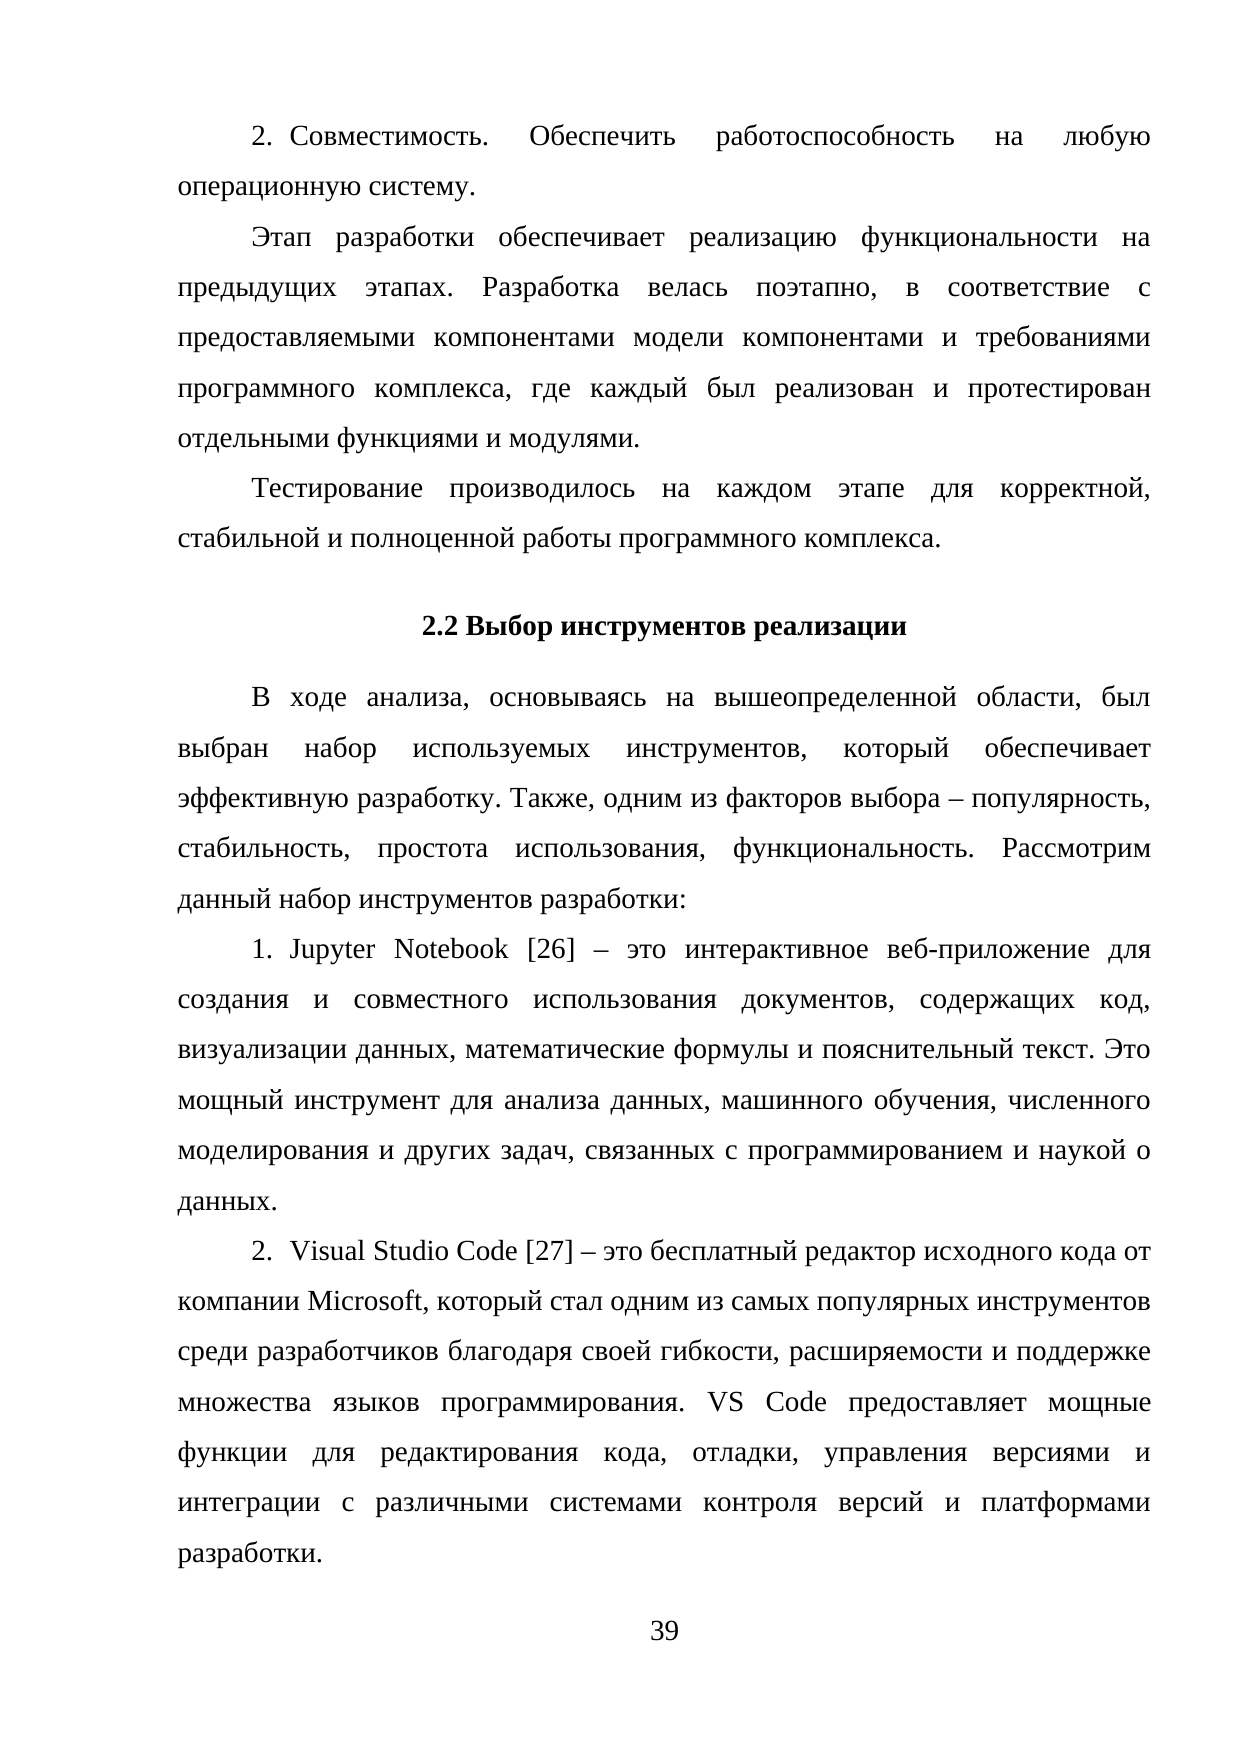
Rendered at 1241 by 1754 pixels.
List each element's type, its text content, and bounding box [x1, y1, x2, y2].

text Тестирование производилось на каждом этапе для корректной, стабильной и полноценной работы программного комплекса. [177, 470, 1152, 554]
list Visual Studio Code [27] – это бесплатный редактор исходного кода от компании Microsoft, который стал одним из самых популярных инструментов среди разработчиков благодаря своей гибкости, расширяемости и поддержке множества языков программирования. VS Code предоставляет мощные функции для редактирования кода, отладки, управления версиями и интеграции с различными системами контроля версий и платформами разработки. [177, 1233, 1152, 1568]
text В ходе анализа, основываясь на вышеопределенной области, был выбран набор используемых инструментов, который обеспечивает эффективную разработку. Также, одним из факторов выбора – популярность, стабильность, простота использования, функциональность. Рассмотрим данный набор инструментов разработки: [177, 679, 1152, 914]
list Jupyter Notebook [26] – это интерактивное веб-приложение для создания и совместного использования документов, содержащих код, визуализации данных, математические формулы и пояснительный текст. Это мощный инструмент для анализа данных, машинного обучения, численного моделирования и других задач, связанных с программированием и наукой о данных. [177, 931, 1152, 1216]
list Совместимость. Обеспечить работоспособность на любую операционную систему. [177, 118, 1152, 202]
subtitle 2.2 Выбор инструментов реализации [177, 608, 1152, 642]
text Этап разработки обеспечивает реализацию функциональности на предыдущих этапах. Разработка велась поэтапно, в соответствие с предоставляемыми компонентами модели компонентами и требованиями программного комплекса, где каждый был реализован и протестирован отдельными функциями и модулями. [177, 219, 1152, 453]
